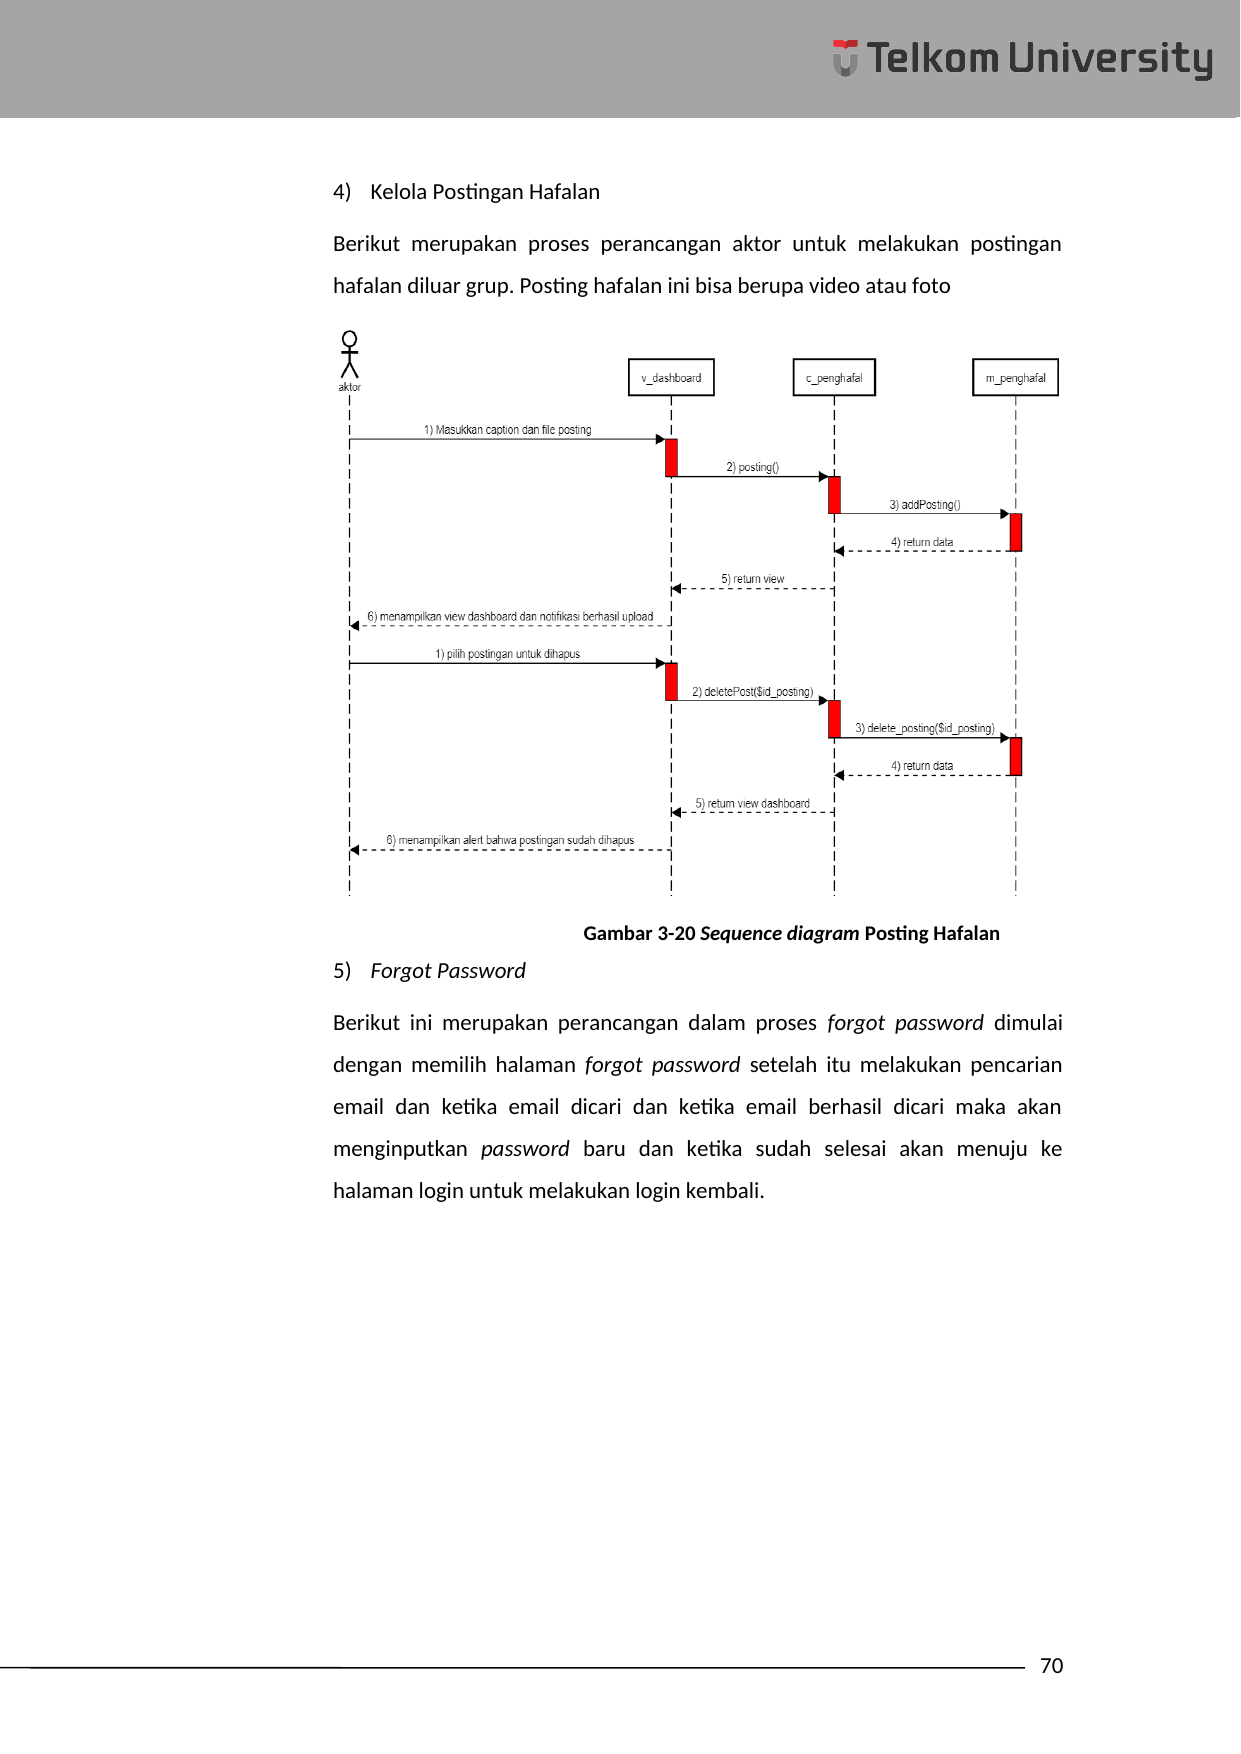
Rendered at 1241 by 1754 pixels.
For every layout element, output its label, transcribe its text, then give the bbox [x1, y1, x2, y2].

text Berikut merupakan proses perancangan aktor untuk melakukan postingan hafalan diluar grup. Posting hafalan ini bisa berupa video atau foto [333, 229, 1063, 299]
picture [833, 40, 1213, 81]
list Kelola Postingan Hafalan [333, 177, 1063, 205]
text Berikut ini merupakan perancangan dalam proses forgot password dimulai dengan memilih halaman forgot password setelah itu melakukan pencarian email dan ketika email dicari dan ketika email berhasil dicari maka akan menginputkan password baru dan ketika sudah selesai akan menuju ke halaman login untuk melakukan login kembali. [333, 1008, 1063, 1204]
list Forgot Password [333, 956, 1063, 984]
picture [332, 323, 1063, 896]
